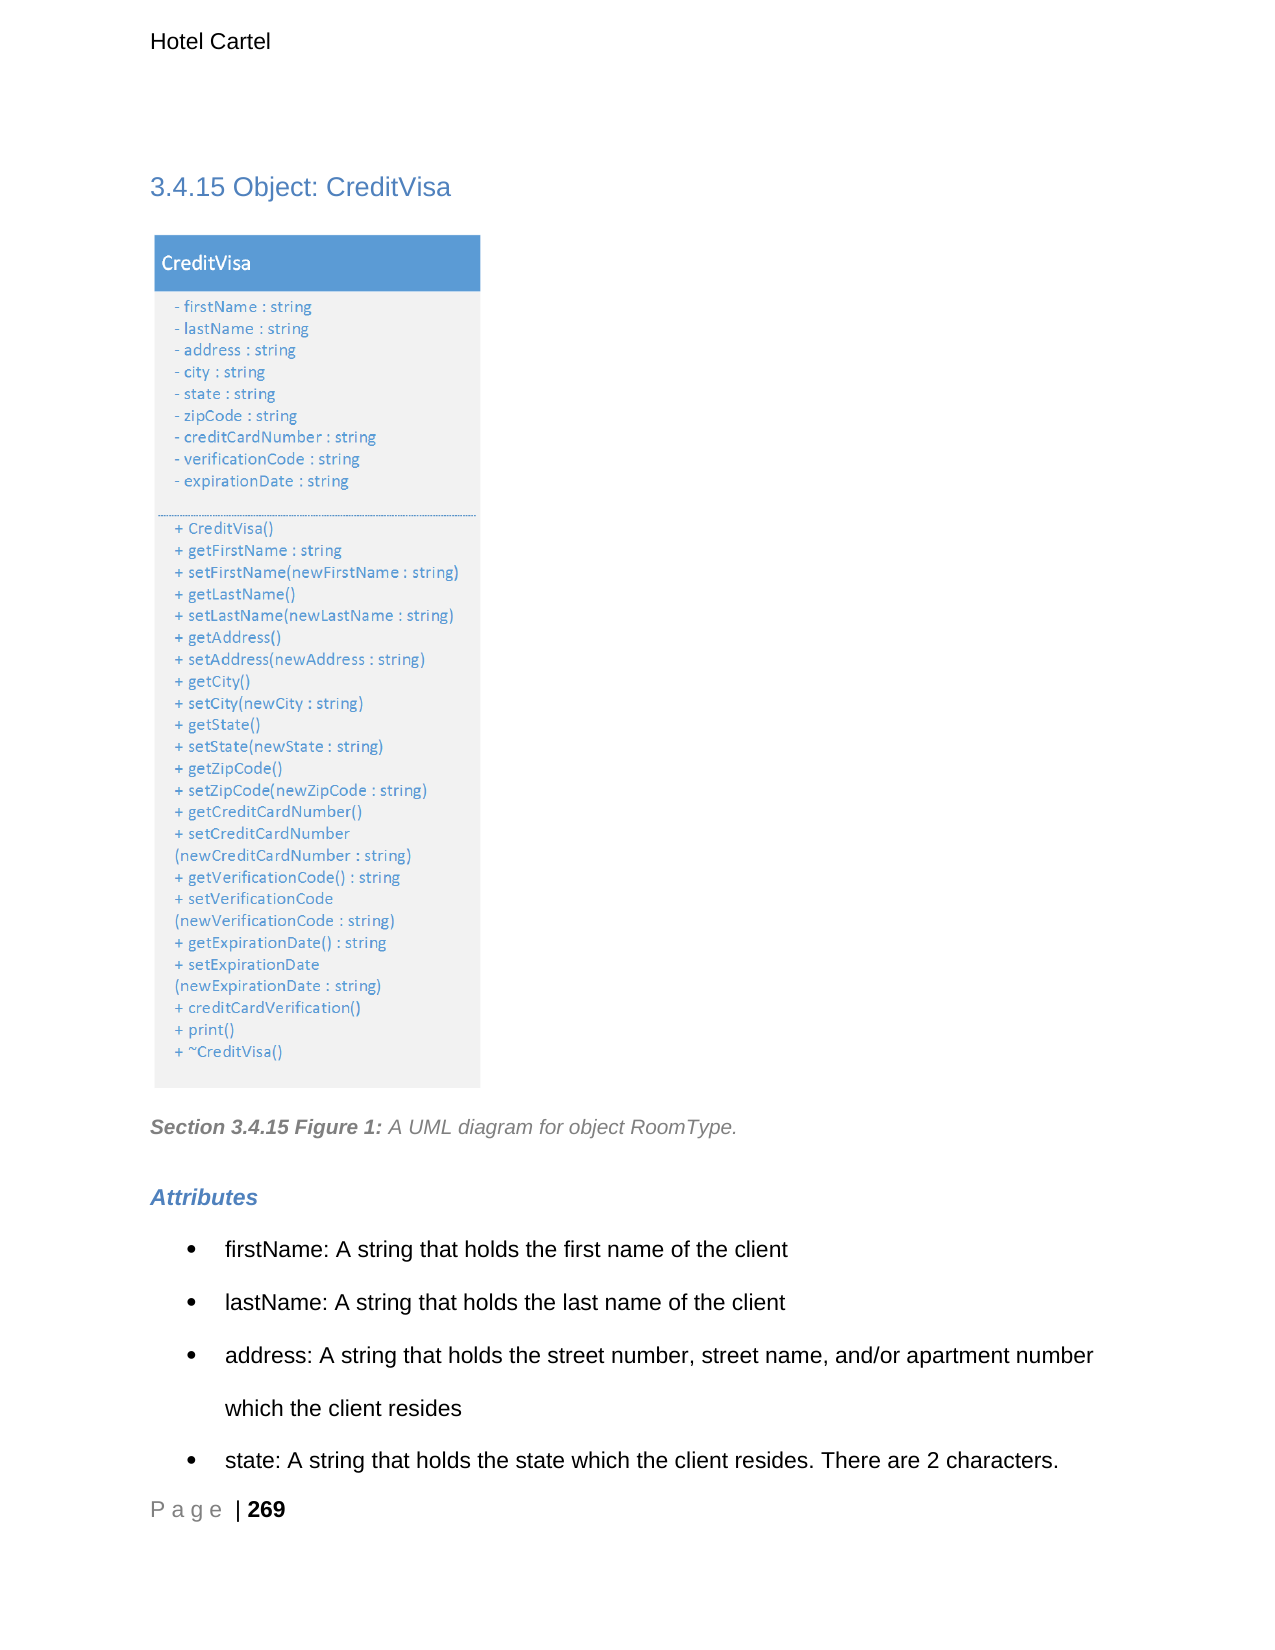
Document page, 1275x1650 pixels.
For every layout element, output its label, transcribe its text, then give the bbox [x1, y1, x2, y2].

text Section 3.4.15 Figure 1: A UML diagram for object RoomType. [150, 1115, 1125, 1139]
text lastName: A string that holds the last name of the client [187, 1289, 1125, 1315]
text state: A string that holds the state which the client resides. There are 2 characters. [187, 1447, 1125, 1473]
subtitle Attributes [150, 1184, 1125, 1210]
text address: A string that holds the street number, street name, and/or apartment number which the client resides [187, 1342, 1125, 1421]
picture [150, 233, 481, 1089]
subtitle 3.4.15 Object: CreditVisa [150, 171, 1125, 202]
text firstName: A string that holds the first name of the client [187, 1236, 1125, 1263]
